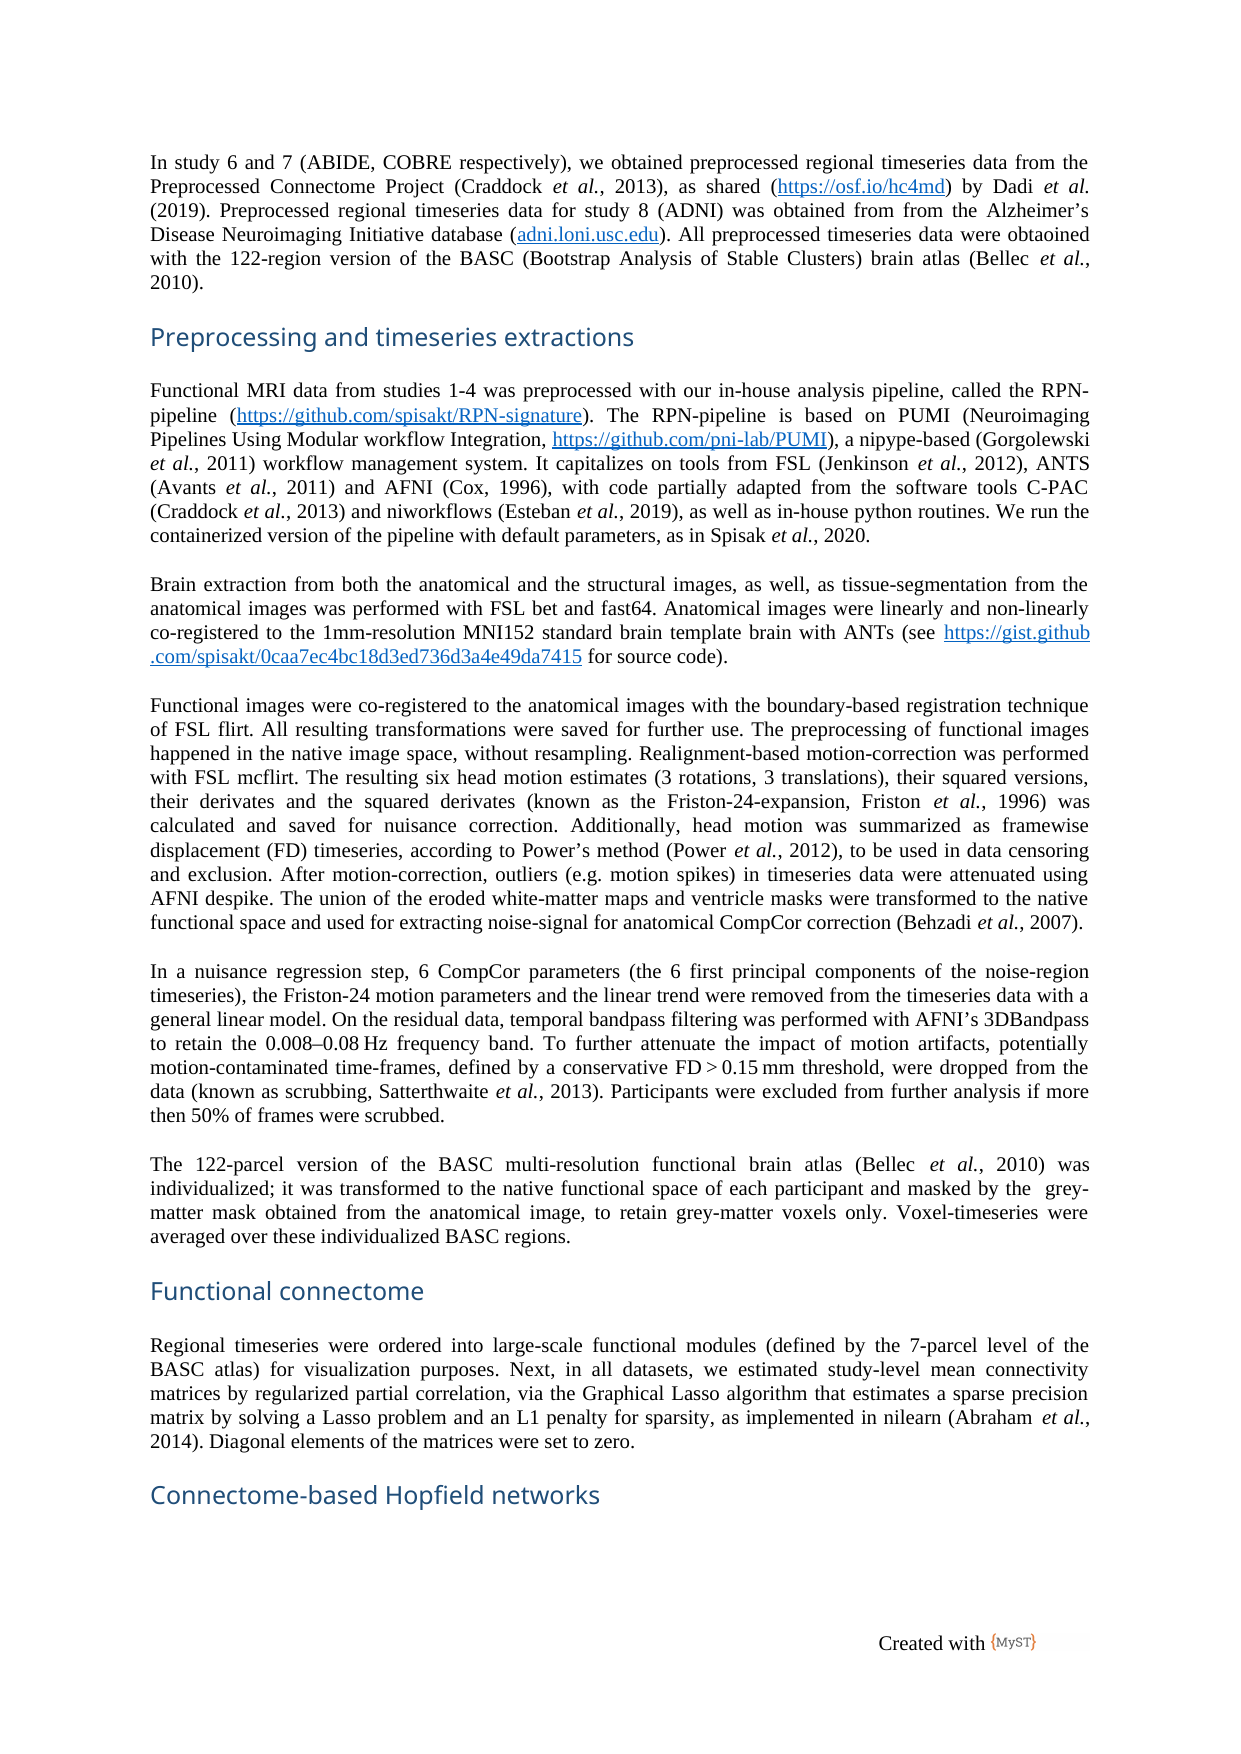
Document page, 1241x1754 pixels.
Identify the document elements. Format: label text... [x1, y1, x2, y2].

text The 122-parcel version of the BASC multi-resolution functional brain atlas (Bellec et al., 2010) was individualized; it was transformed to the native functional space of each participant and masked by the grey-matter mask obtained from the anatomical image, to retain grey-matter voxels only. Voxel-timeseries were averaged over these individualized BASC regions. [150, 1152, 1090, 1248]
text Functional images were co-registered to the anatomical images with the boundary-based registration technique of FSL flirt. All resulting transformations were saved for further use. The preprocessing of functional images happened in the native image space, without resampling. Realignment-based motion-correction was performed with FSL mcflirt. The resulting six head motion estimates (3 rotations, 3 translations), their squared versions, their derivates and the squared derivates (known as the Friston-24-expansion, Friston et al., 1996) was calculated and saved for nuisance correction. Additionally, head motion was summarized as framewise displacement (FD) timeseries, according to Power’s method (Power et al., 2012), to be used in data censoring and exclusion. After motion-correction, outliers (e.g. motion spikes) in timeseries data were attenuated using AFNI despike. The union of the eroded white-matter maps and ventricle masks were transformed to the native functional space and used for extracting noise-signal for anatomical CompCor correction (Behzadi et al., 2007). [150, 693, 1090, 934]
text Functional MRI data from studies 1-4 was preprocessed with our in-house analysis pipeline, called the RPN-pipeline (https://​​github​​.com​​/spisakt​​/RPN​​-signature). The RPN-pipeline is based on PUMI (Neuroimaging Pipelines Using Modular workflow Integration, https://​​github​​.com​​/pni​​-lab​​/PUMI), a nipype-based (Gorgolewski et al., 2011) workflow management system. It capitalizes on tools from FSL (Jenkinson et al., 2012), ANTS (Avants et al., 2011) and AFNI (Cox, 1996), with code partially adapted from the software tools C-PAC (Craddock et al., 2013) and niworkflows (Esteban et al., 2019), as well as in-house python routines. We run the containerized version of the pipeline with default parameters, as in Spisak et al., 2020. [150, 378, 1090, 547]
text In a nuisance regression step, 6 CompCor parameters (the 6 first principal components of the noise-region timeseries), the Friston-24 motion parameters and the linear trend were removed from the timeseries data with a general linear model. On the residual data, temporal bandpass filtering was performed with AFNI’s 3DBandpass to retain the 0.008–0.08 Hz frequency band. To further attenuate the impact of motion artifacts, potentially motion-contaminated time-frames, defined by a conservative FD > 0.15 mm threshold, were dropped from the data (known as scrubbing, Satterthwaite et al., 2013). Participants were excluded from further analysis if more then 50% of frames were scrubbed. [150, 959, 1090, 1127]
picture [990, 1633, 1091, 1651]
subtitle Functional connectome [150, 1273, 1090, 1307]
subtitle Preprocessing and timeseries extractions [150, 319, 1090, 353]
subtitle Connectome-based Hopfield networks [150, 1478, 1090, 1512]
text Brain extraction from both the anatomical and the structural images, as well, as tissue-segmentation from the anatomical images was performed with FSL bet and fast64. Anatomical images were linearly and non-linearly co-registered to the 1mm-resolution MNI152 standard brain template brain with ANTs (see https://​​gist​​.github​​.com​​/spisakt​​/0caa7ec4bc18d3ed736d3a4e49da7415 for source code). [150, 572, 1090, 668]
text Regional timeseries were ordered into large-scale functional modules (defined by the 7-parcel level of the BASC atlas) for visualization purposes. Next, in all datasets, we estimated study-level mean connectivity matrices by regularized partial correlation, via the Graphical Lasso algorithm that estimates a sparse precision matrix by solving a Lasso problem and an L1 penalty for sparsity, as implemented in nilearn (Abraham et al., 2014). Diagonal elements of the matrices were set to zero. [150, 1332, 1090, 1453]
text In study 6 and 7 (ABIDE, COBRE respectively), we obtained preprocessed regional timeseries data from the Preprocessed Connectome Project (Craddock et al., 2013), as shared (https://​​osf​​.io​​/hc4md) by Dadi et al. (2019). Preprocessed regional timeseries data for study 8 (ADNI) was obtained from from the Alzheimer’s Disease Neuroimaging Initiative database (adni.loni.usc.edu). All preprocessed timeseries data were obtaoined with the 122-region version of the BASC (Bootstrap Analysis of Stable Clusters) brain atlas (Bellec et al., 2010). [150, 150, 1090, 294]
